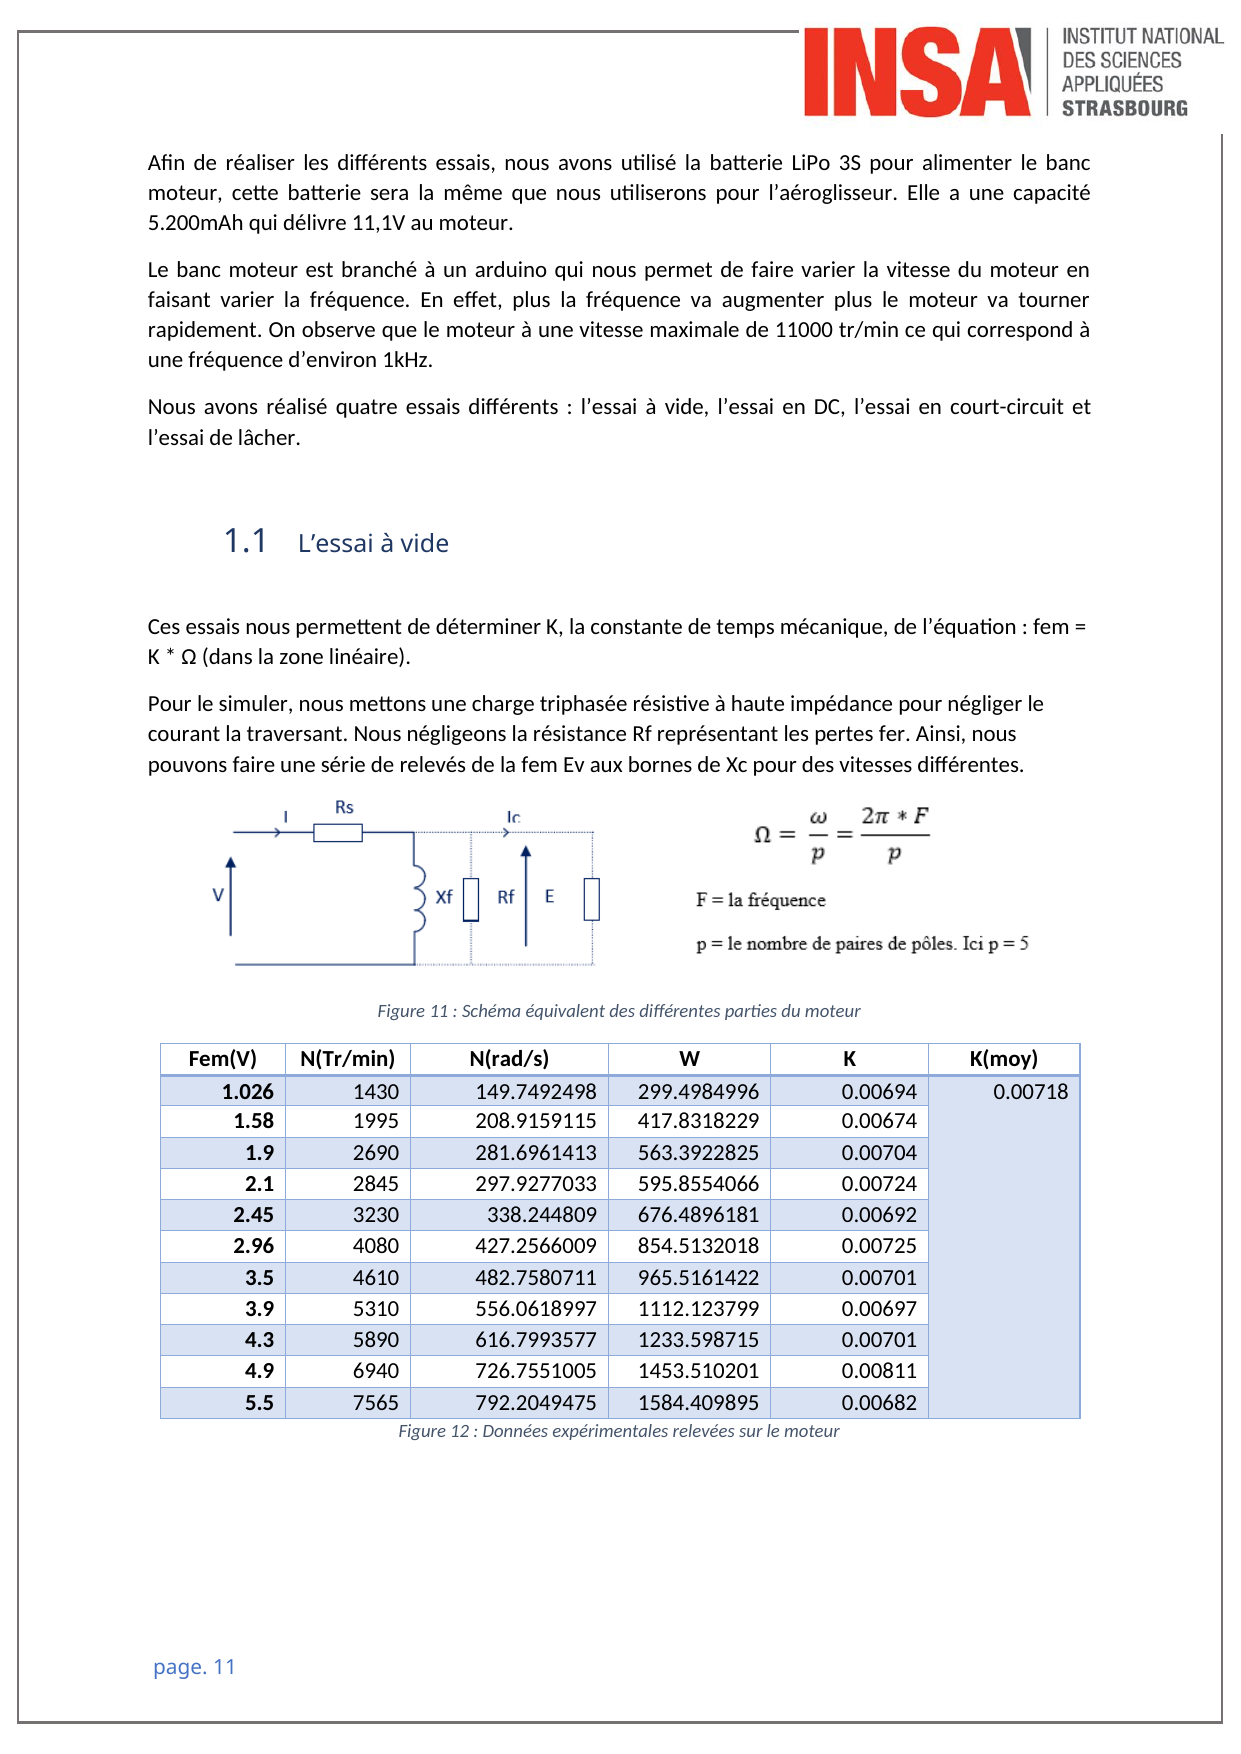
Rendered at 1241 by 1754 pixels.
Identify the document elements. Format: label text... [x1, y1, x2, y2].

table_cell 0.00704 [771, 1138, 928, 1168]
table_cell 726.7551005 [411, 1356, 608, 1387]
table_cell 299.4984996 [609, 1077, 770, 1105]
table_cell 1584.409895 [609, 1388, 770, 1418]
table_cell 2690 [286, 1138, 410, 1168]
text Ces essais nous permettent de déterminer K, la constante de temps mécanique, de l’équation : fem = K * Ω (dans la zone linéaire). [148, 612, 1093, 670]
table_cell 5890 [286, 1325, 410, 1355]
table_cell 0.00692 [771, 1200, 928, 1230]
table_header K(moy) [929, 1044, 1079, 1074]
picture [690, 796, 1042, 966]
table_cell 4.9 [161, 1356, 285, 1387]
table_cell 556.0618997 [411, 1294, 608, 1324]
table_cell 338.244809 [411, 1200, 608, 1230]
table_cell 676.4896181 [609, 1200, 770, 1230]
table_cell 2.45 [161, 1200, 285, 1230]
table_header N(Tr/min) [286, 1044, 410, 1074]
table_cell 0.00674 [771, 1106, 928, 1137]
table_cell 0.00694 [771, 1077, 928, 1105]
table_cell 4.3 [161, 1325, 285, 1355]
table_cell 0.00701 [771, 1325, 928, 1355]
table_cell 281.6961413 [411, 1138, 608, 1168]
table_cell 1.026 [161, 1077, 285, 1105]
table_header N(rad/s) [411, 1044, 608, 1074]
table_cell 3.5 [161, 1263, 285, 1293]
table_cell 616.7993577 [411, 1325, 608, 1355]
table_cell 1430 [286, 1077, 410, 1105]
table_cell 297.9277033 [411, 1169, 608, 1199]
table_cell 0.00682 [771, 1388, 928, 1418]
table_cell 3.9 [161, 1294, 285, 1324]
subtitle L’essai à vide [223, 516, 1093, 562]
table_cell 1.58 [161, 1106, 285, 1137]
table_cell 965.5161422 [609, 1263, 770, 1293]
table_cell 4080 [286, 1231, 410, 1262]
table_cell 0.00718 [929, 1077, 1079, 1418]
table_cell 4610 [286, 1263, 410, 1293]
picture [799, 18, 1229, 134]
table_header Fem(V) [161, 1044, 285, 1074]
table_cell 563.3922825 [609, 1138, 770, 1168]
table_cell 0.00701 [771, 1263, 928, 1293]
table_cell 1233.598715 [609, 1325, 770, 1355]
text Afin de réaliser les différents essais, nous avons utilisé la batterie LiPo 3S pour alimenter le banc moteur, cette batterie sera la même que nous utiliserons pour l’aéroglisseur. Elle a une capacité 5.200mAh qui délivre 11,1V au moteur. [148, 148, 1093, 236]
text Nous avons réalisé quatre essais différents : l’essai à vide, l’essai en DC, l’essai en court-circuit et l’essai de lâcher. [148, 392, 1093, 451]
table_cell 2.1 [161, 1169, 285, 1199]
table_header K [771, 1044, 928, 1074]
table_cell 0.00811 [771, 1356, 928, 1387]
table_cell 0.00725 [771, 1231, 928, 1262]
table_cell 3230 [286, 1200, 410, 1230]
table_cell 149.7492498 [411, 1077, 608, 1105]
table_cell 2845 [286, 1169, 410, 1199]
table_cell 595.8554066 [609, 1169, 770, 1199]
table_cell 427.2566009 [411, 1231, 608, 1262]
table_cell 6940 [286, 1356, 410, 1387]
table_cell 1112.123799 [609, 1294, 770, 1324]
table_cell 1.9 [161, 1138, 285, 1168]
table_cell 1995 [286, 1106, 410, 1137]
table_cell 2.96 [161, 1231, 285, 1262]
table_cell 0.00724 [771, 1169, 928, 1199]
table_cell 0.00697 [771, 1294, 928, 1324]
table_cell 482.7580711 [411, 1263, 608, 1293]
table_cell 417.8318229 [609, 1106, 770, 1137]
table_cell 5310 [286, 1294, 410, 1324]
table_cell 5.5 [161, 1388, 285, 1418]
text Le banc moteur est branché à un arduino qui nous permet de faire varier la vitesse du moteur en faisant varier la fréquence. En effet, plus la fréquence va augmenter plus le moteur va tourner rapidement. On observe que le moteur à une vitesse maximale de 11000 tr/min ce qui correspond à une fréquence d’environ 1kHz. [148, 255, 1093, 373]
table_cell 854.5132018 [609, 1231, 770, 1262]
table_cell 1453.510201 [609, 1356, 770, 1387]
table_cell 208.9159115 [411, 1106, 608, 1137]
table_cell 7565 [286, 1388, 410, 1418]
table_header W [609, 1044, 770, 1074]
table_cell 792.2049475 [411, 1388, 608, 1418]
picture [211, 796, 608, 981]
text Pour le simuler, nous mettons une charge triphasée résistive à haute impédance pour négliger le courant la traversant. Nous négligeons la résistance Rf représentant les pertes fer. Ainsi, nous pouvons faire une série de relevés de la fem Ev aux bornes de Xc pour des vitesses différentes. [148, 689, 1093, 778]
